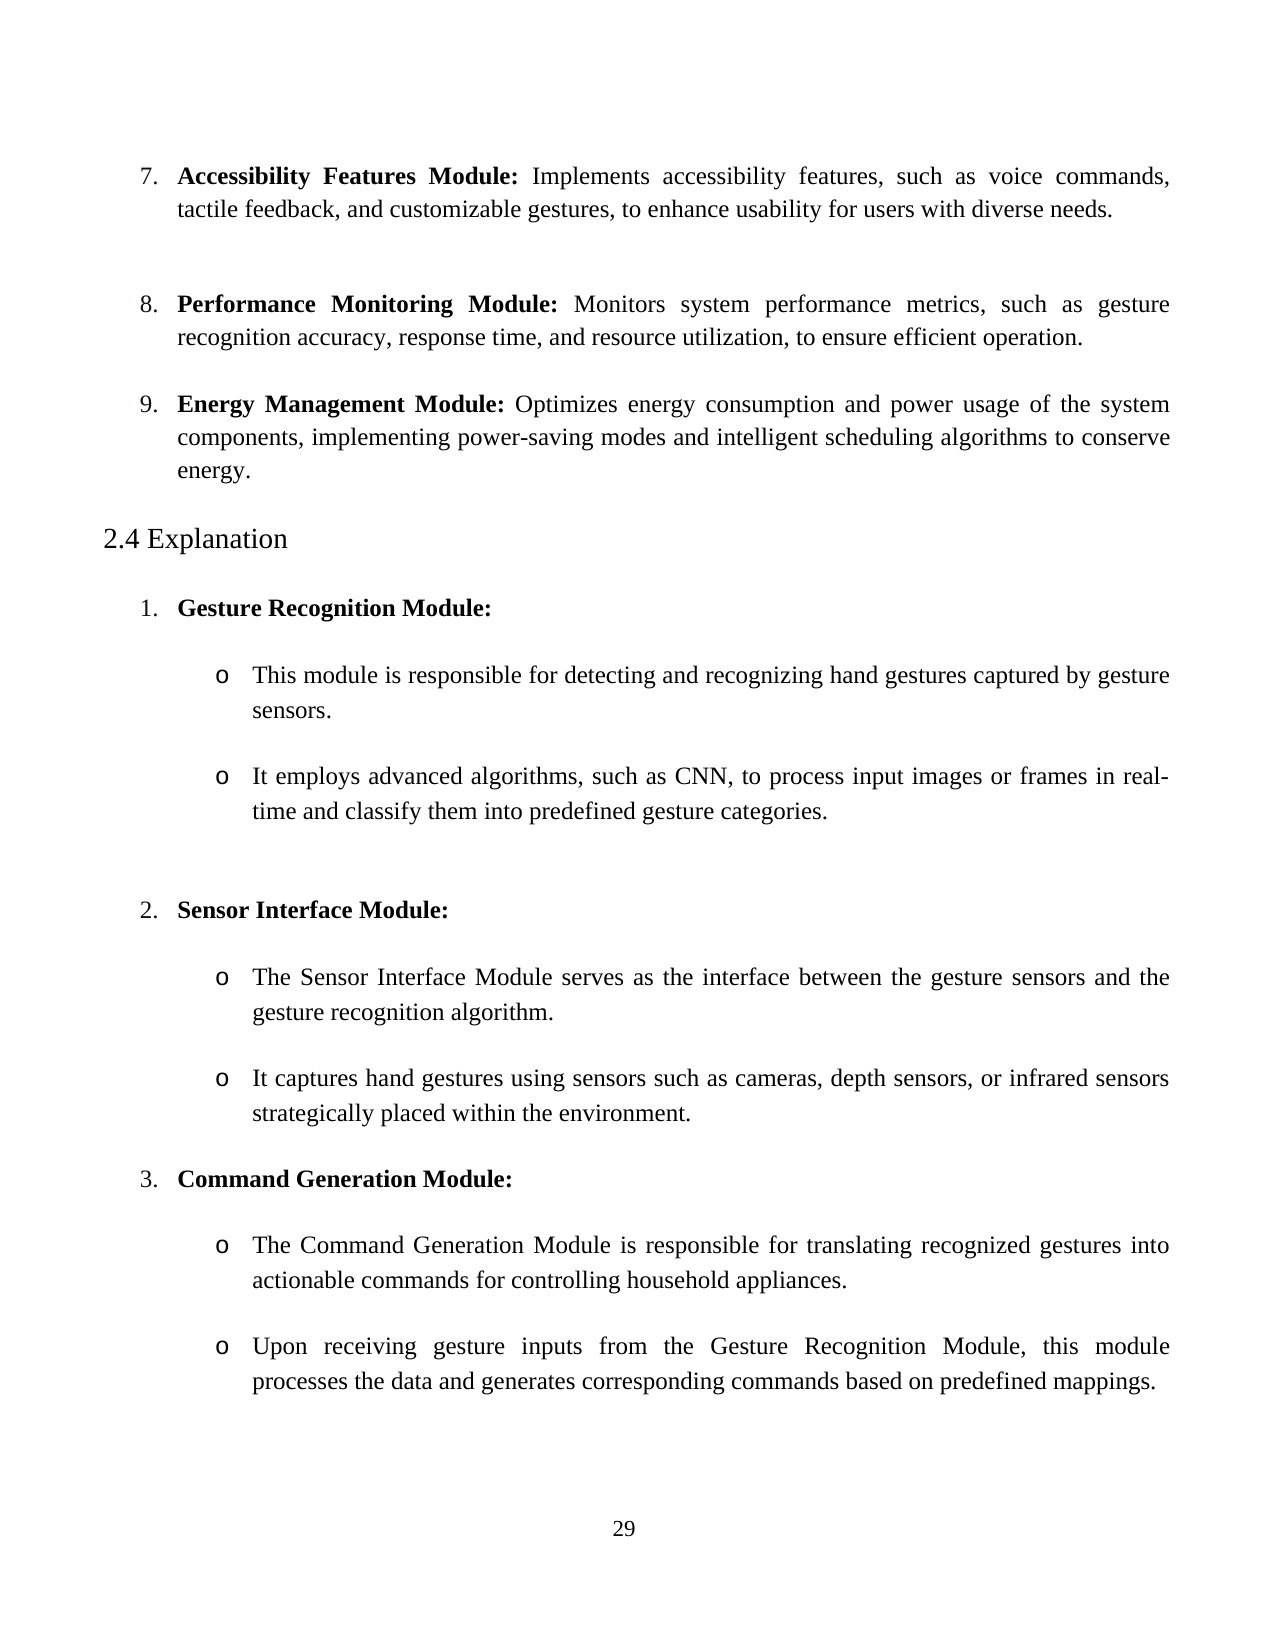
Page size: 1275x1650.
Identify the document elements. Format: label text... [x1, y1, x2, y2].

list Sensor Interface Module: [139, 896, 1171, 924]
list Gesture Recognition Module: [139, 593, 1171, 621]
list The Command Generation Module is responsible for translating recognized gestures into actionable commands for controlling household appliances. [214, 1230, 1171, 1294]
list Command Generation Module: [139, 1164, 1171, 1193]
list The Sensor Interface Module serves as the interface between the gesture sensors and the gesture recognition algorithm. [214, 962, 1171, 1026]
list Performance Monitoring Module: Monitors system performance metrics, such as gesture recognition accuracy, response time, and resource utilization, to ensure efficient operation. [139, 289, 1171, 351]
list Energy Management Module: Optimizes energy consumption and power usage of the system components, implementing power-saving modes and intelligent scheduling algorithms to conserve energy. [139, 389, 1171, 484]
list Accessibility Features Module: Implements accessibility features, such as voice commands, tactile feedback, and customizable gestures, to enhance usability for users with diverse needs. [139, 161, 1171, 223]
text 2.4 Explanation [103, 521, 1124, 555]
list It captures hand gestures using sensors such as cameras, depth sensors, or infrared sensors strategically placed within the environment. [214, 1063, 1171, 1127]
list It employs advanced algorithms, such as CNN, to process input images or frames in real-time and classify them into predefined gesture categories. [214, 761, 1171, 825]
list Upon receiving gesture inputs from the Gesture Recognition Module, this module processes the data and generates corresponding commands based on predefined mappings. [214, 1331, 1171, 1395]
list This module is responsible for detecting and recognizing hand gestures captured by gesture sensors. [214, 660, 1171, 724]
